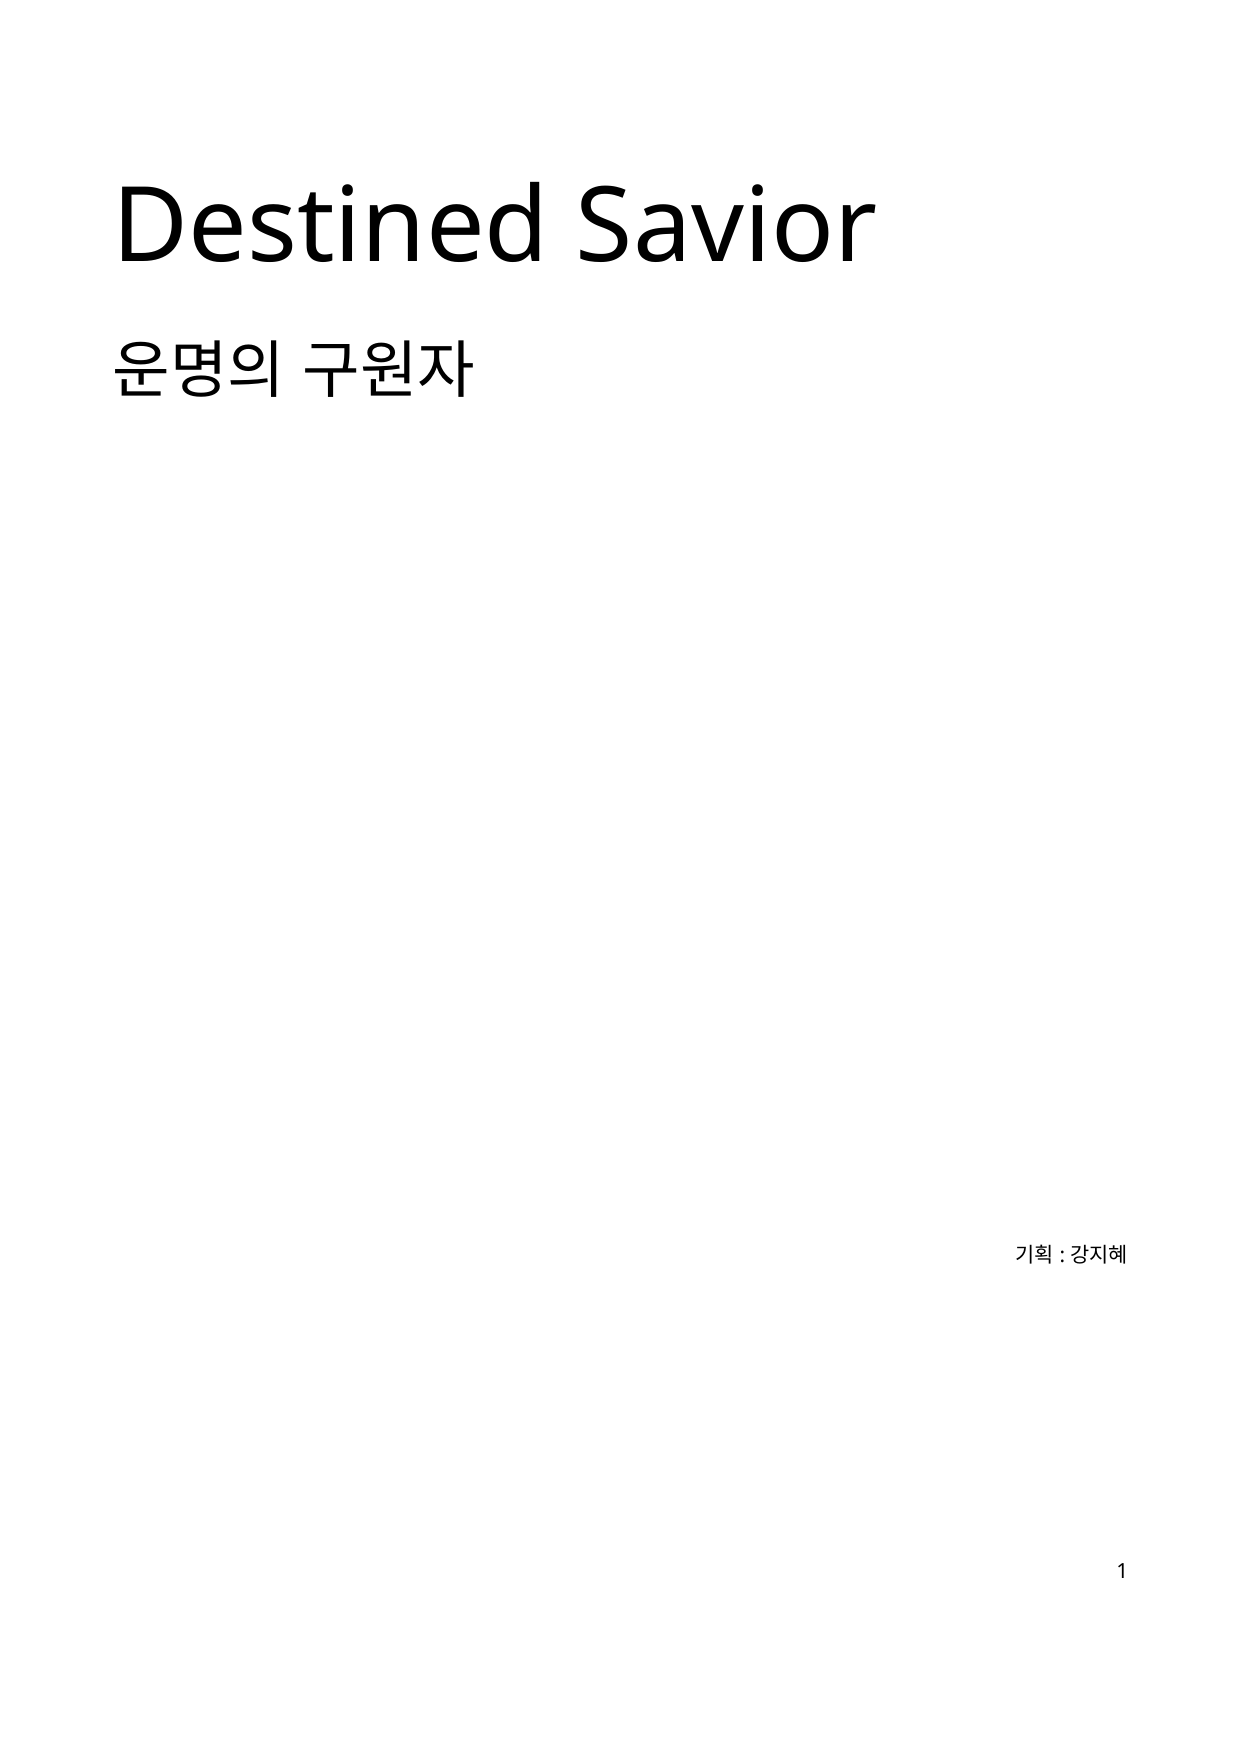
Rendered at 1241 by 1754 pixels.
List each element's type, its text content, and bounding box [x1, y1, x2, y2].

text 기획 : 강지혜 [112, 1238, 1128, 1268]
text Destined Savior [112, 150, 1128, 292]
text 운명의 구원자 [112, 320, 1128, 410]
